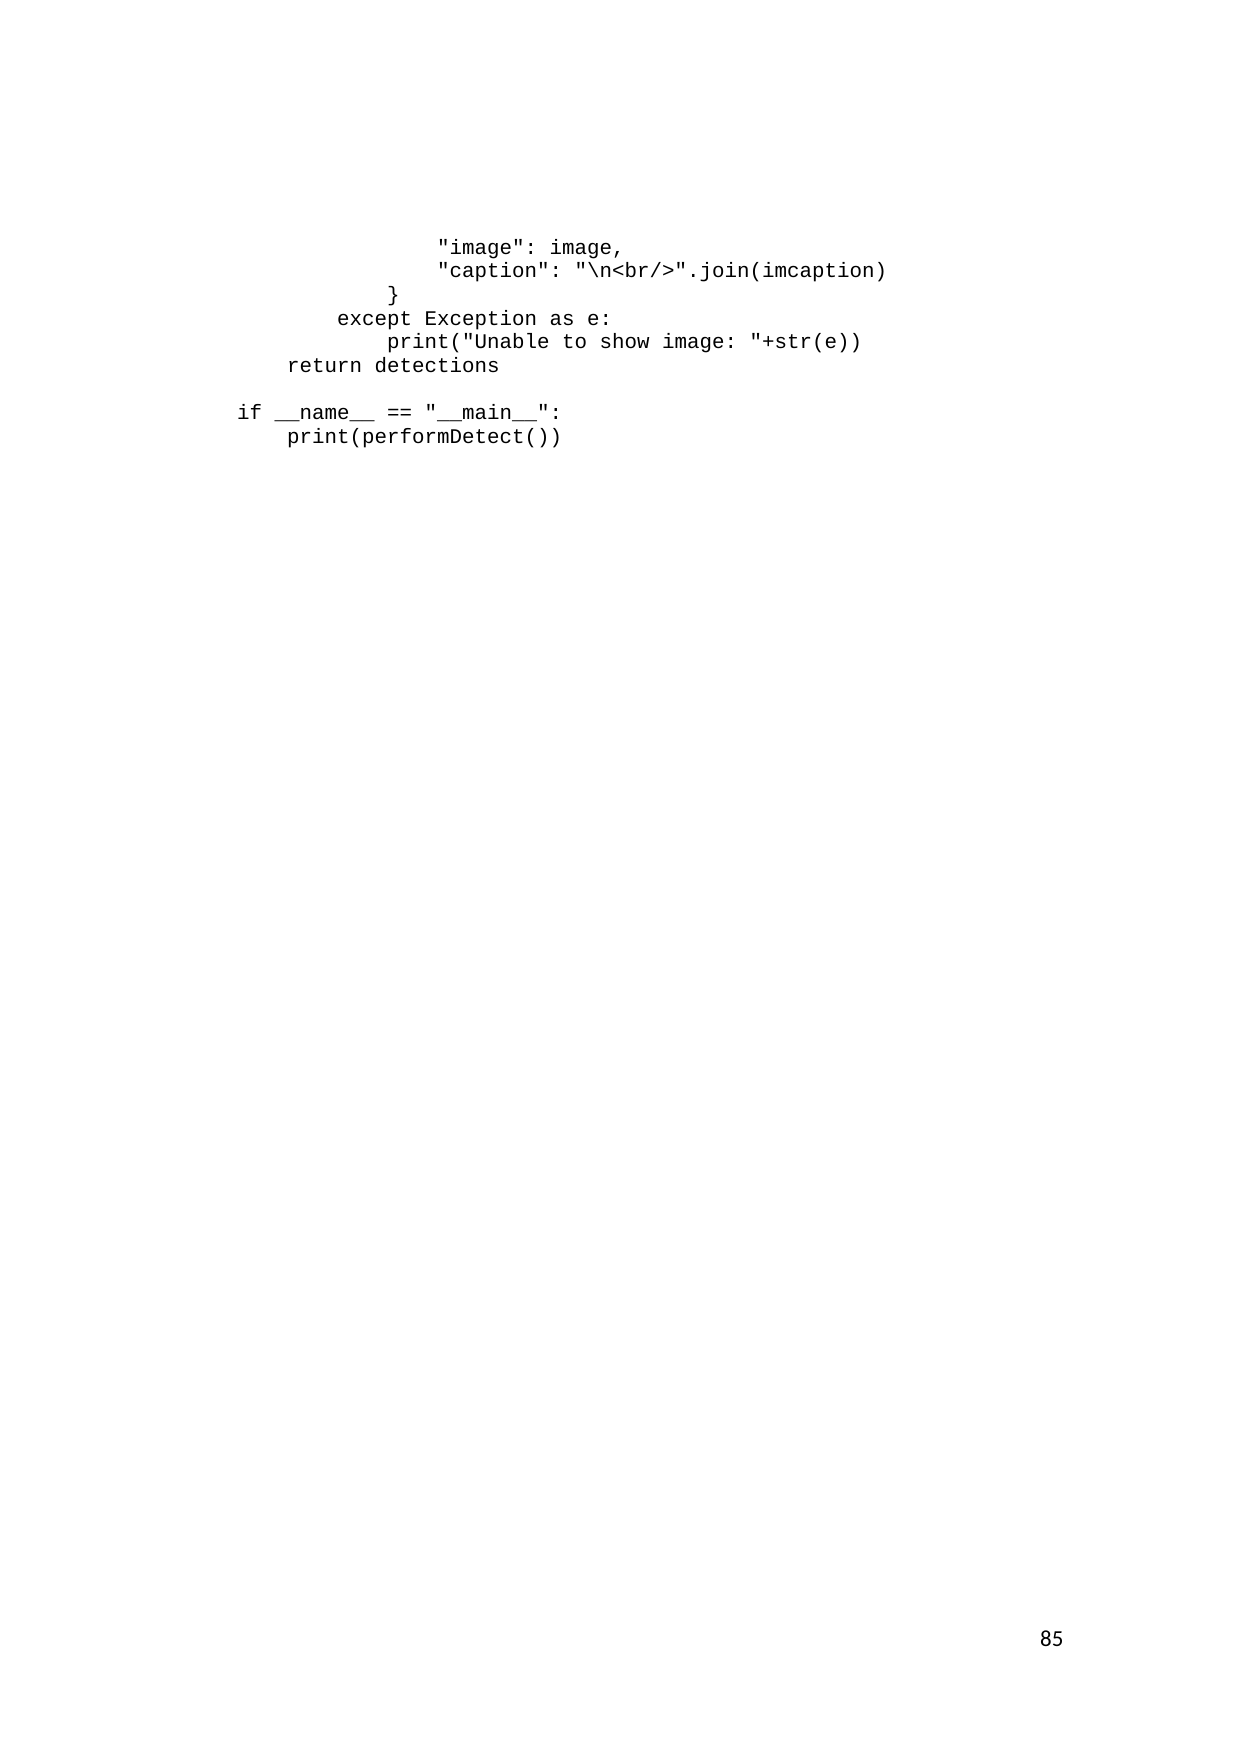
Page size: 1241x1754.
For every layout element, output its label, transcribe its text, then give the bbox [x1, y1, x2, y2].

text print("Unable to show image: "+str(e)) [237, 331, 1063, 355]
text "caption": "\n<br/>".join(imcaption) [237, 261, 1063, 284]
text if __name__ == "__main__": [237, 402, 1063, 426]
text except Exception as e: [237, 308, 1063, 331]
text } [237, 284, 1063, 308]
text "image": image, [237, 237, 1063, 261]
text print(performDetect()) [237, 426, 1063, 450]
text return detections [237, 355, 1063, 379]
